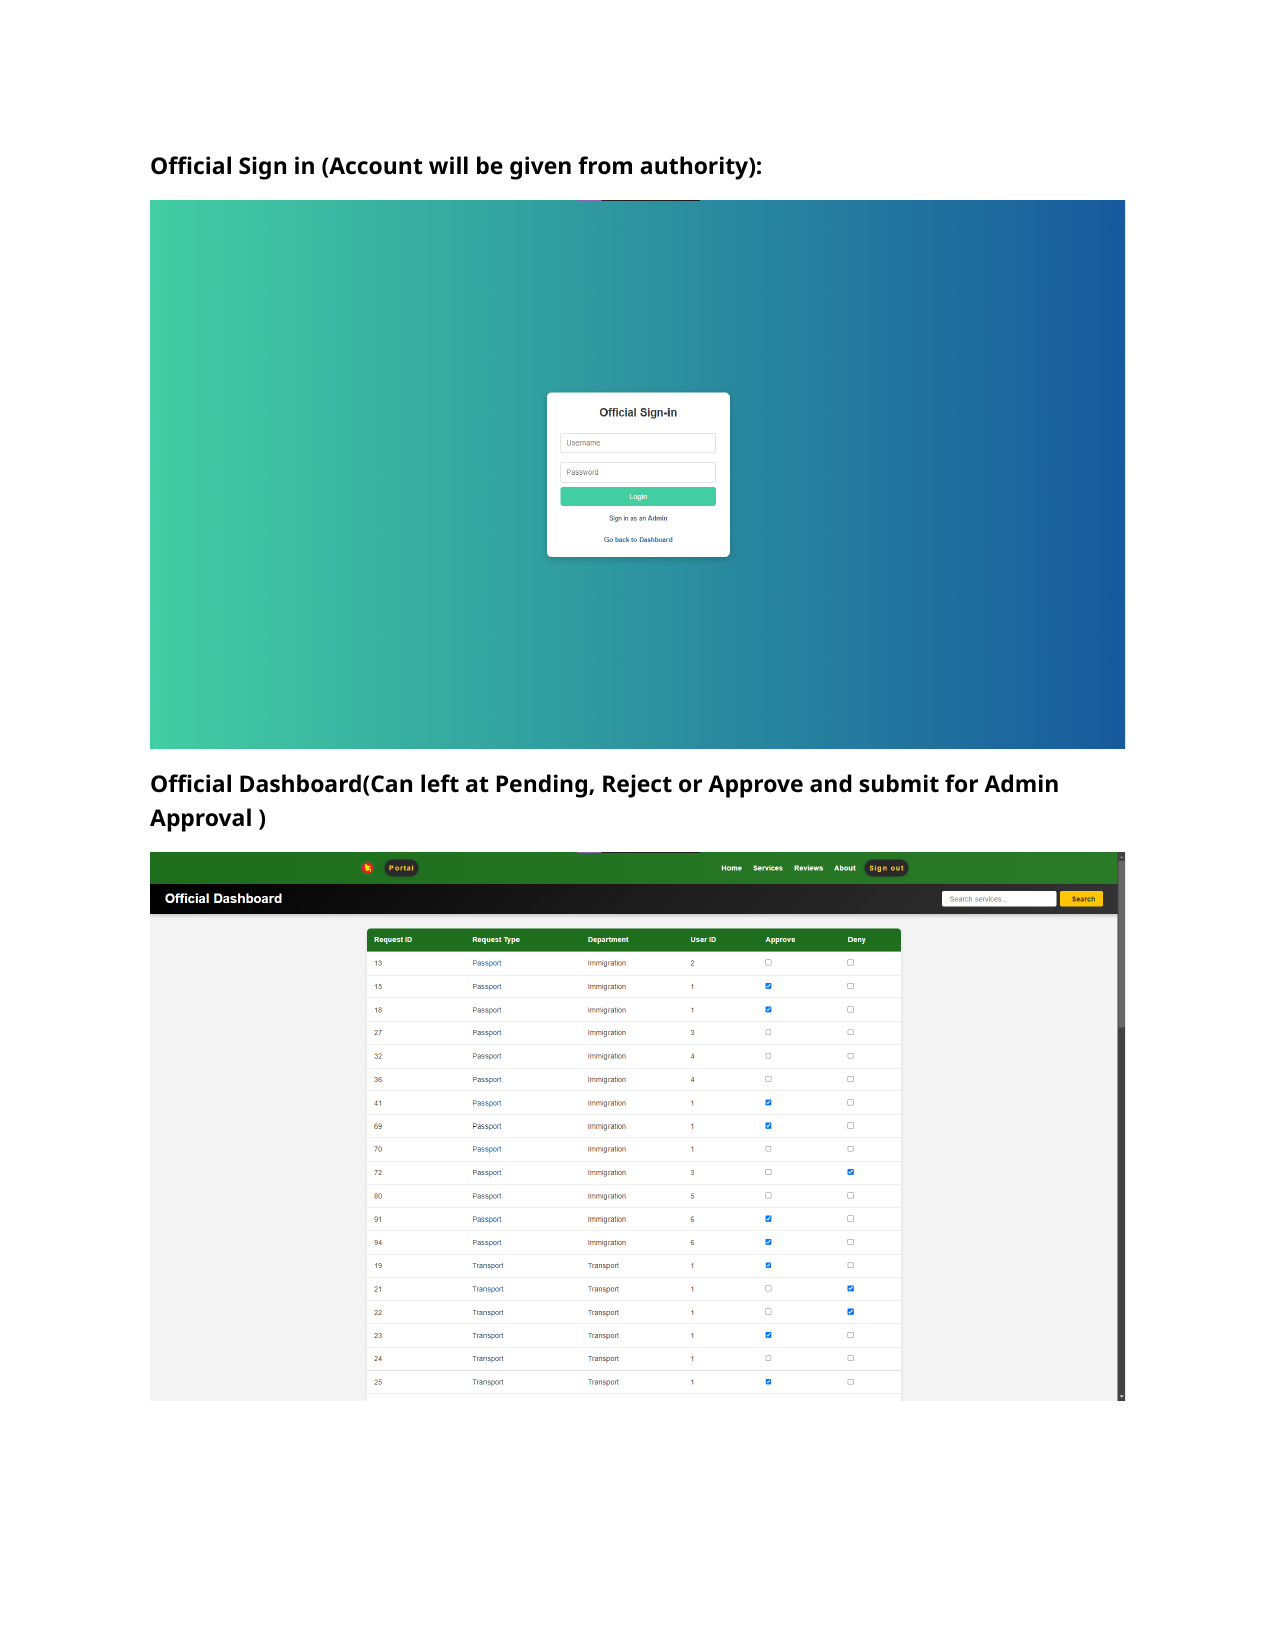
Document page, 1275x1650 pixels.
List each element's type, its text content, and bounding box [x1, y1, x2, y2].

text Official Sign in (Account will be given from authority): [150, 150, 1125, 181]
picture [150, 852, 1125, 1401]
picture [150, 200, 1125, 749]
text Official Dashboard(Can left at Pending, Reject or Approve and submit for Admin Approval ) [150, 768, 1125, 833]
